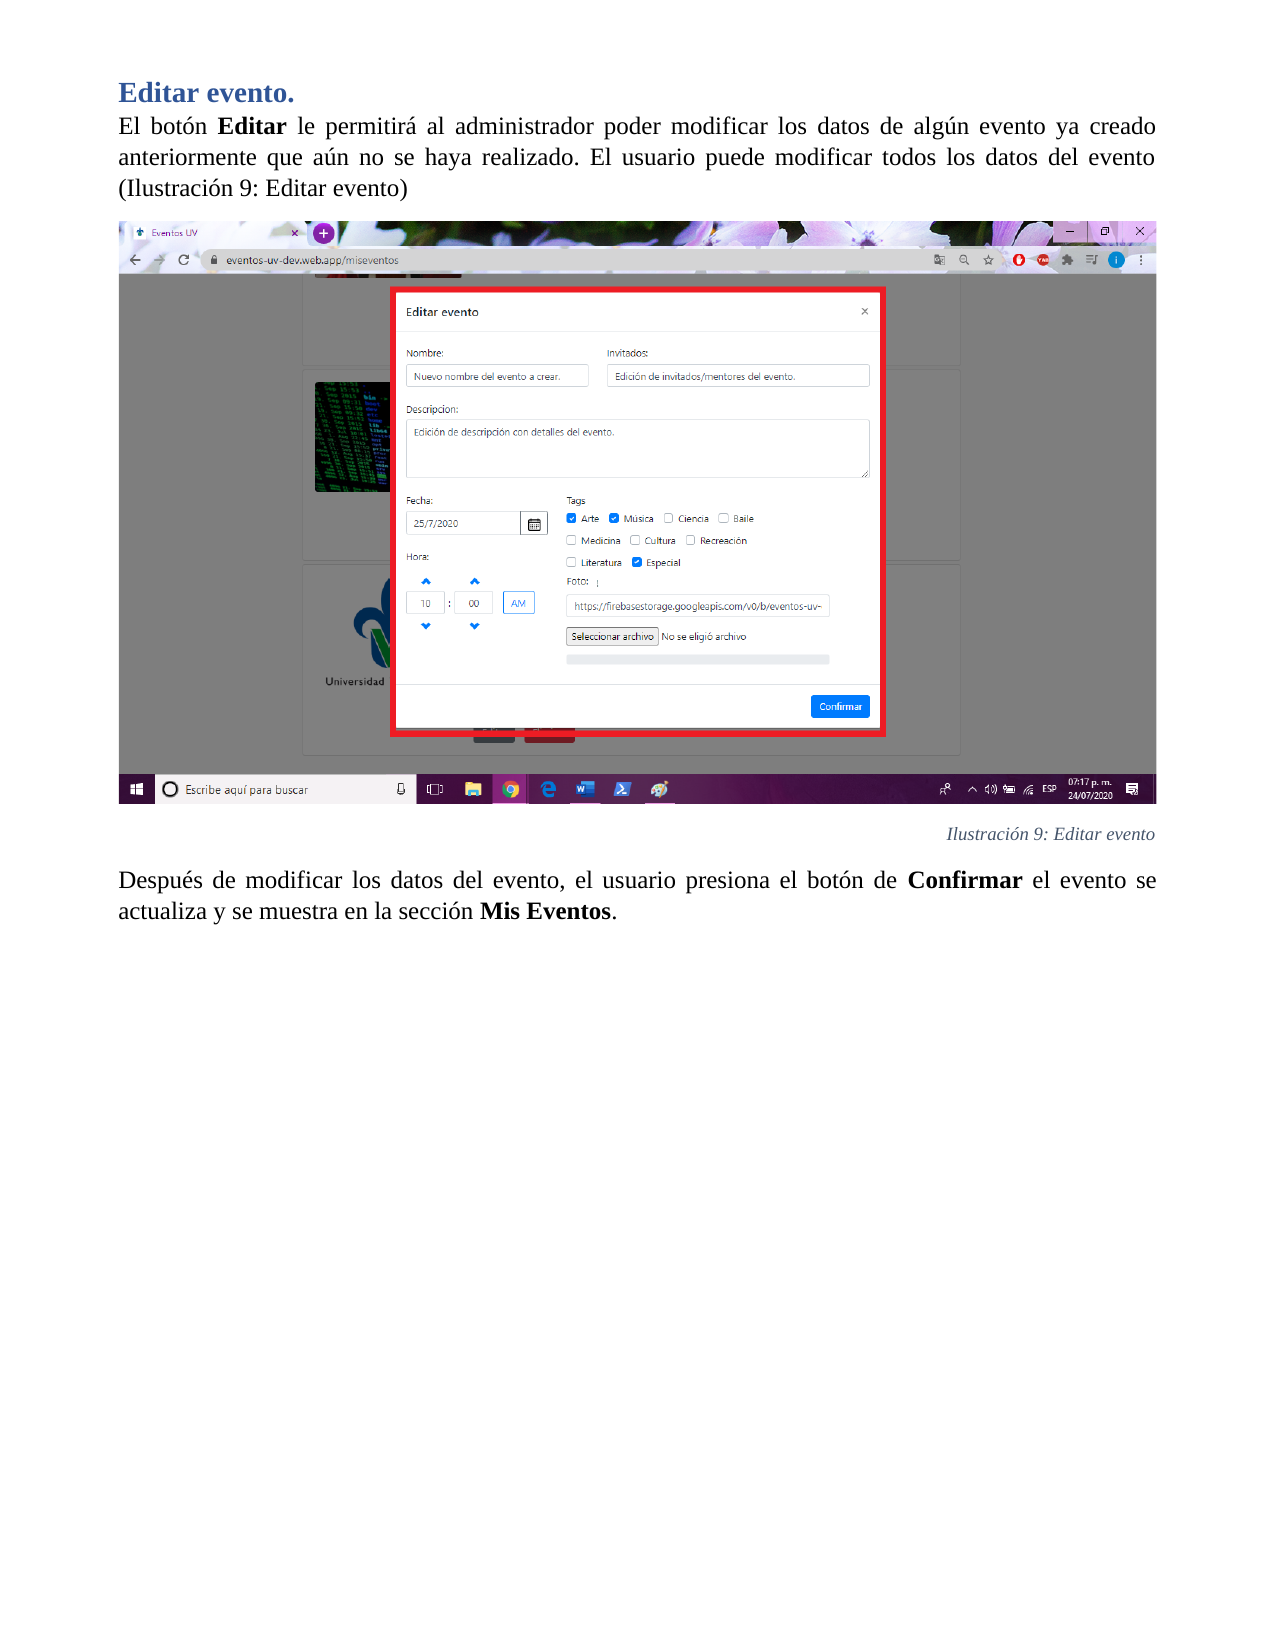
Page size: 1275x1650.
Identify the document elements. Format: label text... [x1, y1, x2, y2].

text Después de modificar los datos del evento, el usuario presiona el botón de Confirmar el evento se actualiza y se muestra en la sección Mis Eventos. [118, 865, 1157, 925]
subtitle Editar evento. [118, 75, 1157, 108]
text Ilustración 9: Editar evento [118, 823, 1157, 844]
text El botón Editar le permitirá al administrador poder modificar los datos de algún evento ya creado anteriormente que aún no se haya realizado. El usuario puede modificar todos los datos del evento (Ilustración 9: Editar evento) [118, 111, 1157, 202]
picture [118, 221, 1157, 804]
